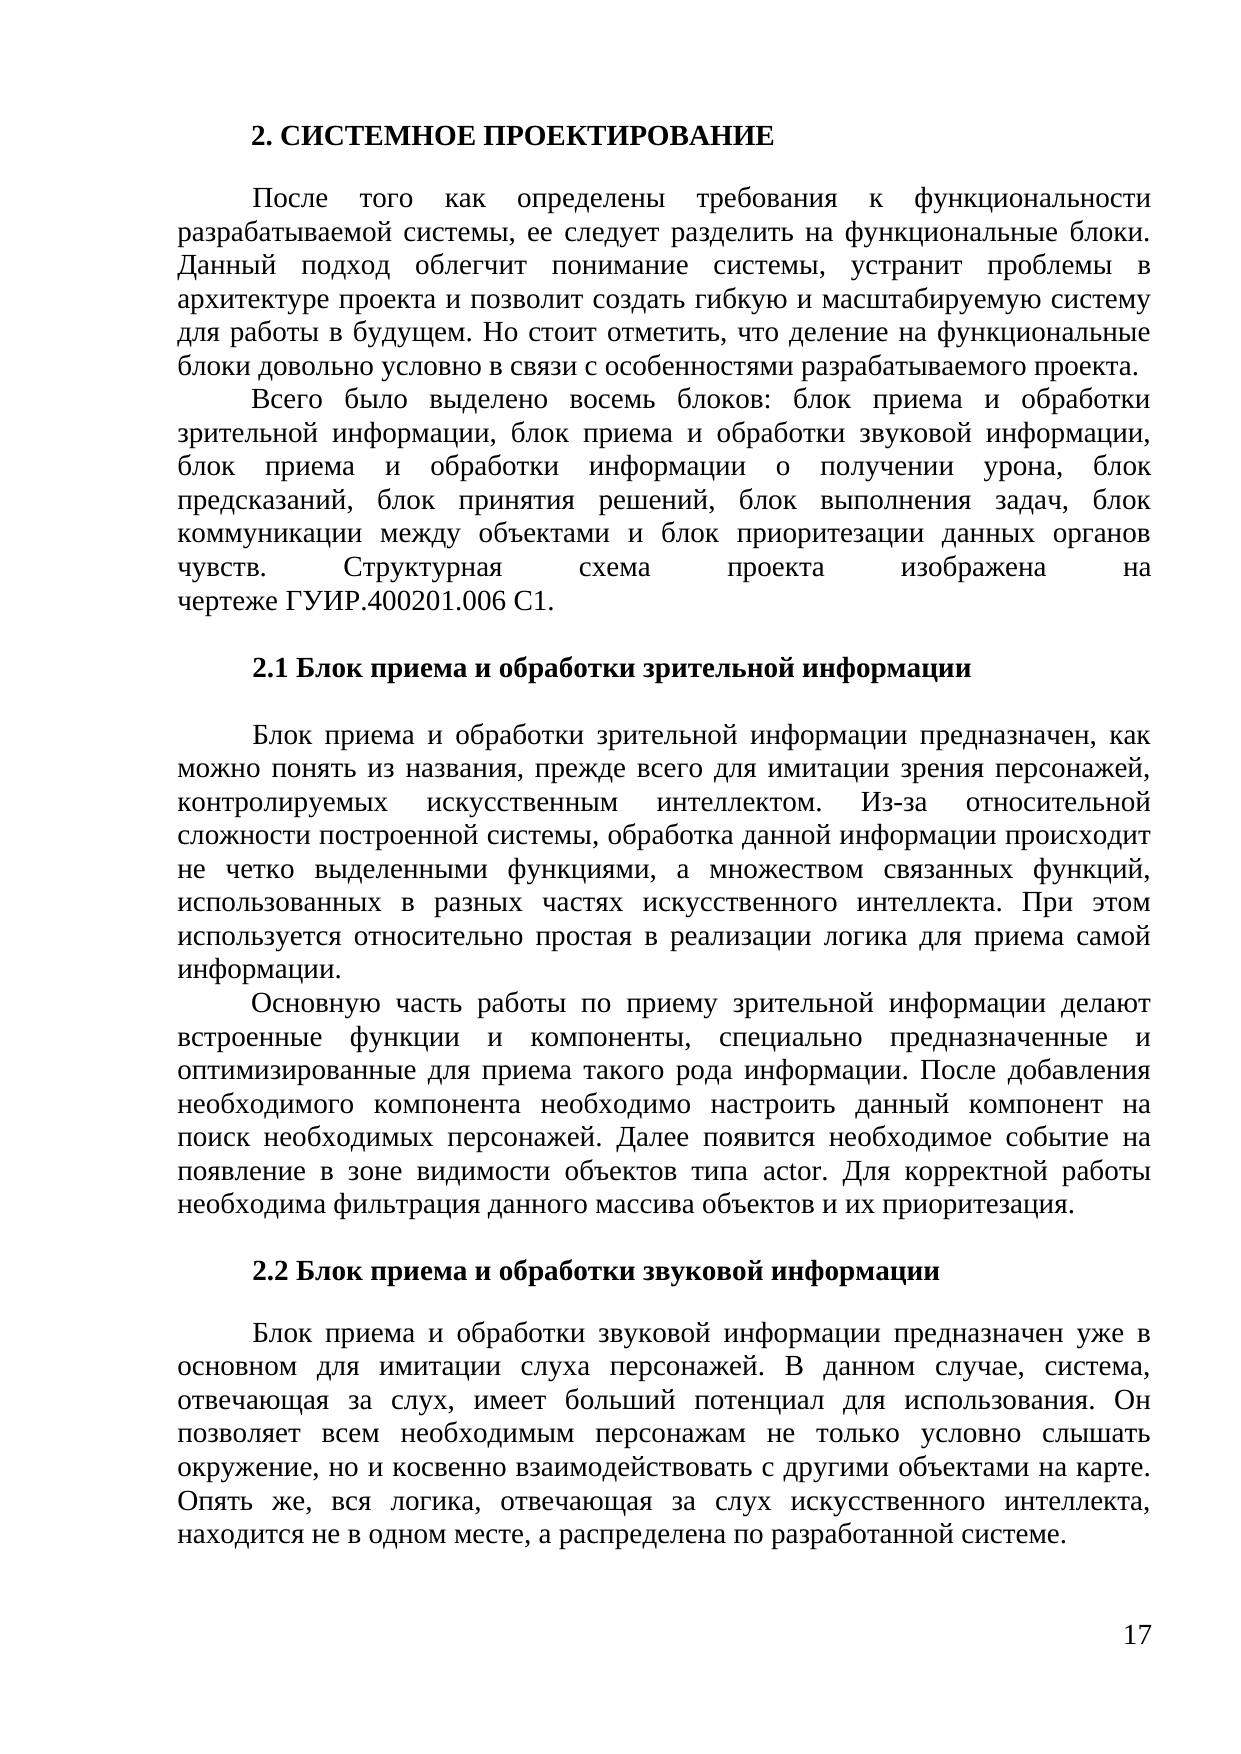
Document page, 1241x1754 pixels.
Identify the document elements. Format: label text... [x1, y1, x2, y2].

text 2. СИСТЕМНОЕ ПРОЕКТИРОВАНИЕ [177, 118, 1152, 152]
text После того как определены требования к функциональности разрабатываемой системы, ее следует разделить на функциональные блоки. Данный подход облегчит понимание системы, устранит проблемы в архитектуре проекта и позволит создать гибкую и масштабируемую систему для работы в будущем. Но стоит отметить, что деление на функциональные блоки довольно условно в связи с особенностями разрабатываемого проекта. [177, 180, 1152, 381]
text Блок приема и обработки зрительной информации предназначен, как можно понять из названия, прежде всего для имитации зрения персонажей, контролируемых искусственным интеллектом. Из-за относительной сложности построенной системы, обработка данной информации происходит не четко выделенными функциями, а множеством связанных функций, использованных в разных частях искусственного интеллекта. При этом используется относительно простая в реализации логика для приема самой информации. [177, 717, 1152, 985]
text 2.1 Блок приема и обработки зрительной информации [177, 650, 1152, 683]
text Всего было выделено восемь блоков: блок приема и обработки зрительной информации, блок приема и обработки звуковой информации, блок приема и обработки информации о получении урона, блок предсказаний, блок принятия решений, блок выполнения задач, блок коммуникации между объектами и блок приоритезации данных органов чувств. Структурная схема проекта изображена на чертеже ГУИР.400201.006 С1. [177, 381, 1152, 616]
text Блок приема и обработки звуковой информации предназначен уже в основном для имитации слуха персонажей. В данном случае, система, отвечающая за слух, имеет больший потенциал для использования. Он позволяет всем необходимым персонажам не только условно слышать окружение, но и косвенно взаимодействовать с другими объектами на карте. Опять же, вся логика, отвечающая за слух искусственного интеллекта, находится не в одном месте, а распределена по разработанной системе. [177, 1315, 1152, 1550]
text Основную часть работы по приему зрительной информации делают встроенные функции и компоненты, специально предназначенные и оптимизированные для приема такого рода информации. После добавления необходимого компонента необходимо настроить данный компонент на поиск необходимых персонажей. Далее появится необходимое событие на появление в зоне видимости объектов типа actor. Для корректной работы необходима фильтрация данного массива объектов и их приоритезация. [177, 985, 1152, 1220]
text 2.2 Блок приема и обработки звуковой информации [177, 1253, 1152, 1287]
